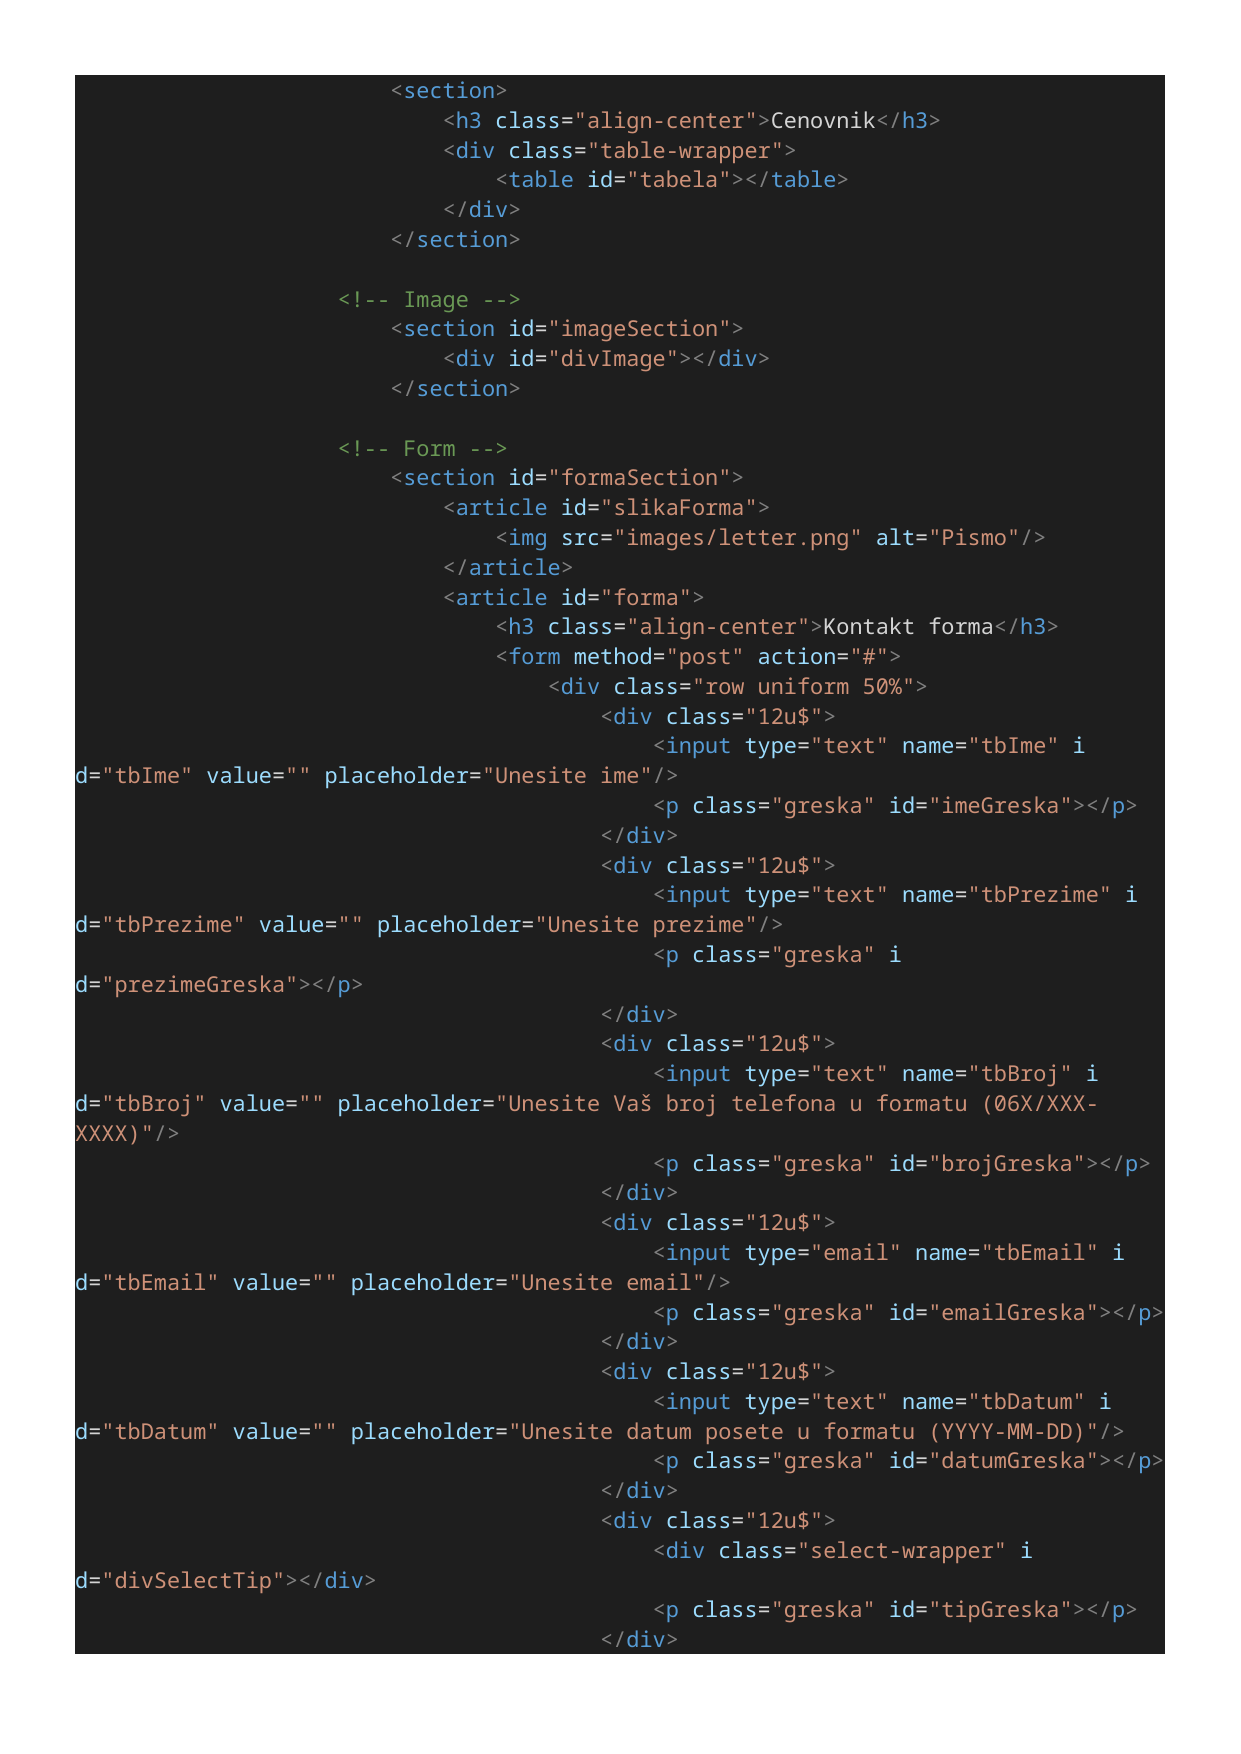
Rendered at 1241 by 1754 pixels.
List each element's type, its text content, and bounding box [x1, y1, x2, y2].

text <div class="12u$"> [75, 1207, 1165, 1237]
text </div> [75, 820, 1165, 849]
text <div id="divImage"></div> [75, 343, 1165, 373]
text <h3 class="align-center">Cenovnik</h3> [75, 105, 1165, 134]
text </div> [75, 194, 1165, 224]
text </div> [75, 1326, 1165, 1356]
text <div class="12u$"> [75, 701, 1165, 730]
text <article id="slikaForma"> [75, 492, 1165, 522]
text </section> [75, 373, 1165, 403]
text <p class="greska" id="imeGreska"></p> [75, 790, 1165, 820]
text <div class="row uniform 50%"> [75, 671, 1165, 701]
text <section> [75, 75, 1165, 105]
text <p class="greska" id="tipGreska"></p> [75, 1594, 1165, 1624]
text <div class="table-wrapper"> [75, 134, 1165, 164]
text </div> [75, 998, 1165, 1028]
text <h3 class="align-center">Kontakt forma</h3> [75, 611, 1165, 641]
text <div class="12u$"> [75, 849, 1165, 879]
text <input type="text" name="tbDatum" id="tbDatum" value="" placeholder="Unesite datum posete u formatu (YYYY-MM-DD)"/> [75, 1386, 1165, 1445]
text </div> [75, 1475, 1165, 1505]
text <p class="greska" id="datumGreska"></p> [75, 1445, 1165, 1475]
text <section id="imageSection"> [75, 313, 1165, 343]
text <img src="images/letter.png" alt="Pismo"/> [75, 522, 1165, 552]
text <form method="post" action="#"> [75, 641, 1165, 671]
text <!-- Image --> [75, 283, 1165, 313]
text </section> [75, 224, 1165, 254]
text <input type="email" name="tbEmail" id="tbEmail" value="" placeholder="Unesite email"/> [75, 1237, 1165, 1296]
text <table id="tabela"></table> [75, 164, 1165, 194]
text <div class="12u$"> [75, 1028, 1165, 1058]
text <div class="12u$"> [75, 1356, 1165, 1386]
text </div> [75, 1624, 1165, 1654]
text <input type="text" name="tbIme" id="tbIme" value="" placeholder="Unesite ime"/> [75, 730, 1165, 790]
text <input type="text" name="tbBroj" id="tbBroj" value="" placeholder="Unesite Vaš broj telefona u formatu (06X/XXX-XXXX)"/> [75, 1058, 1165, 1147]
text <article id="forma"> [75, 581, 1165, 611]
text </article> [75, 552, 1165, 581]
text <div class="12u$"> [75, 1505, 1165, 1535]
text <input type="text" name="tbPrezime" id="tbPrezime" value="" placeholder="Unesite prezime"/> [75, 879, 1165, 939]
text <p class="greska" id="prezimeGreska"></p> [75, 939, 1165, 998]
text </div> [75, 1177, 1165, 1207]
text <p class="greska" id="emailGreska"></p> [75, 1296, 1165, 1326]
text <section id="formaSection"> [75, 462, 1165, 492]
text <!-- Form --> [75, 432, 1165, 462]
text <p class="greska" id="brojGreska"></p> [75, 1147, 1165, 1177]
text <div class="select-wrapper" id="divSelectTip"></div> [75, 1535, 1165, 1594]
